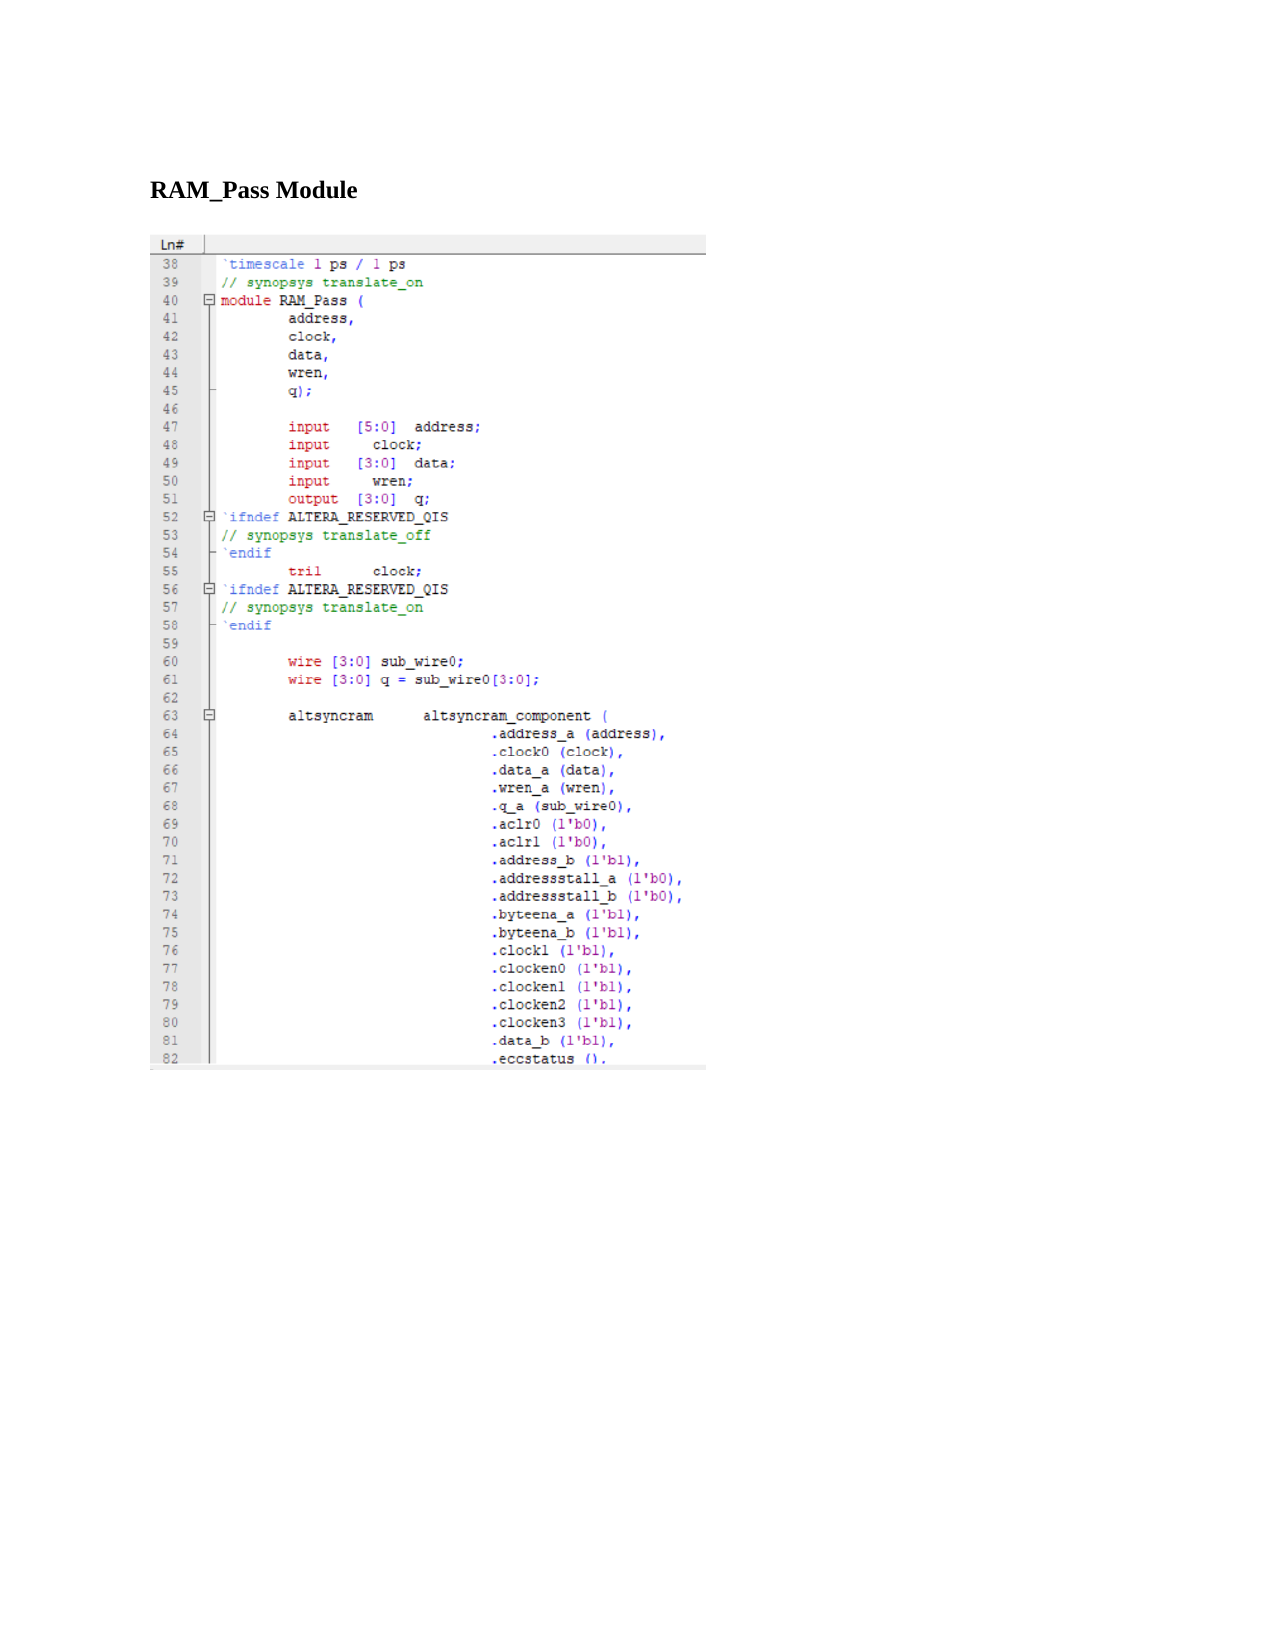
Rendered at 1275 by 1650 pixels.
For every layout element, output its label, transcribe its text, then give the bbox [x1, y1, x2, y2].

text RAM_Pass Module [150, 175, 1125, 204]
picture [150, 233, 706, 1070]
